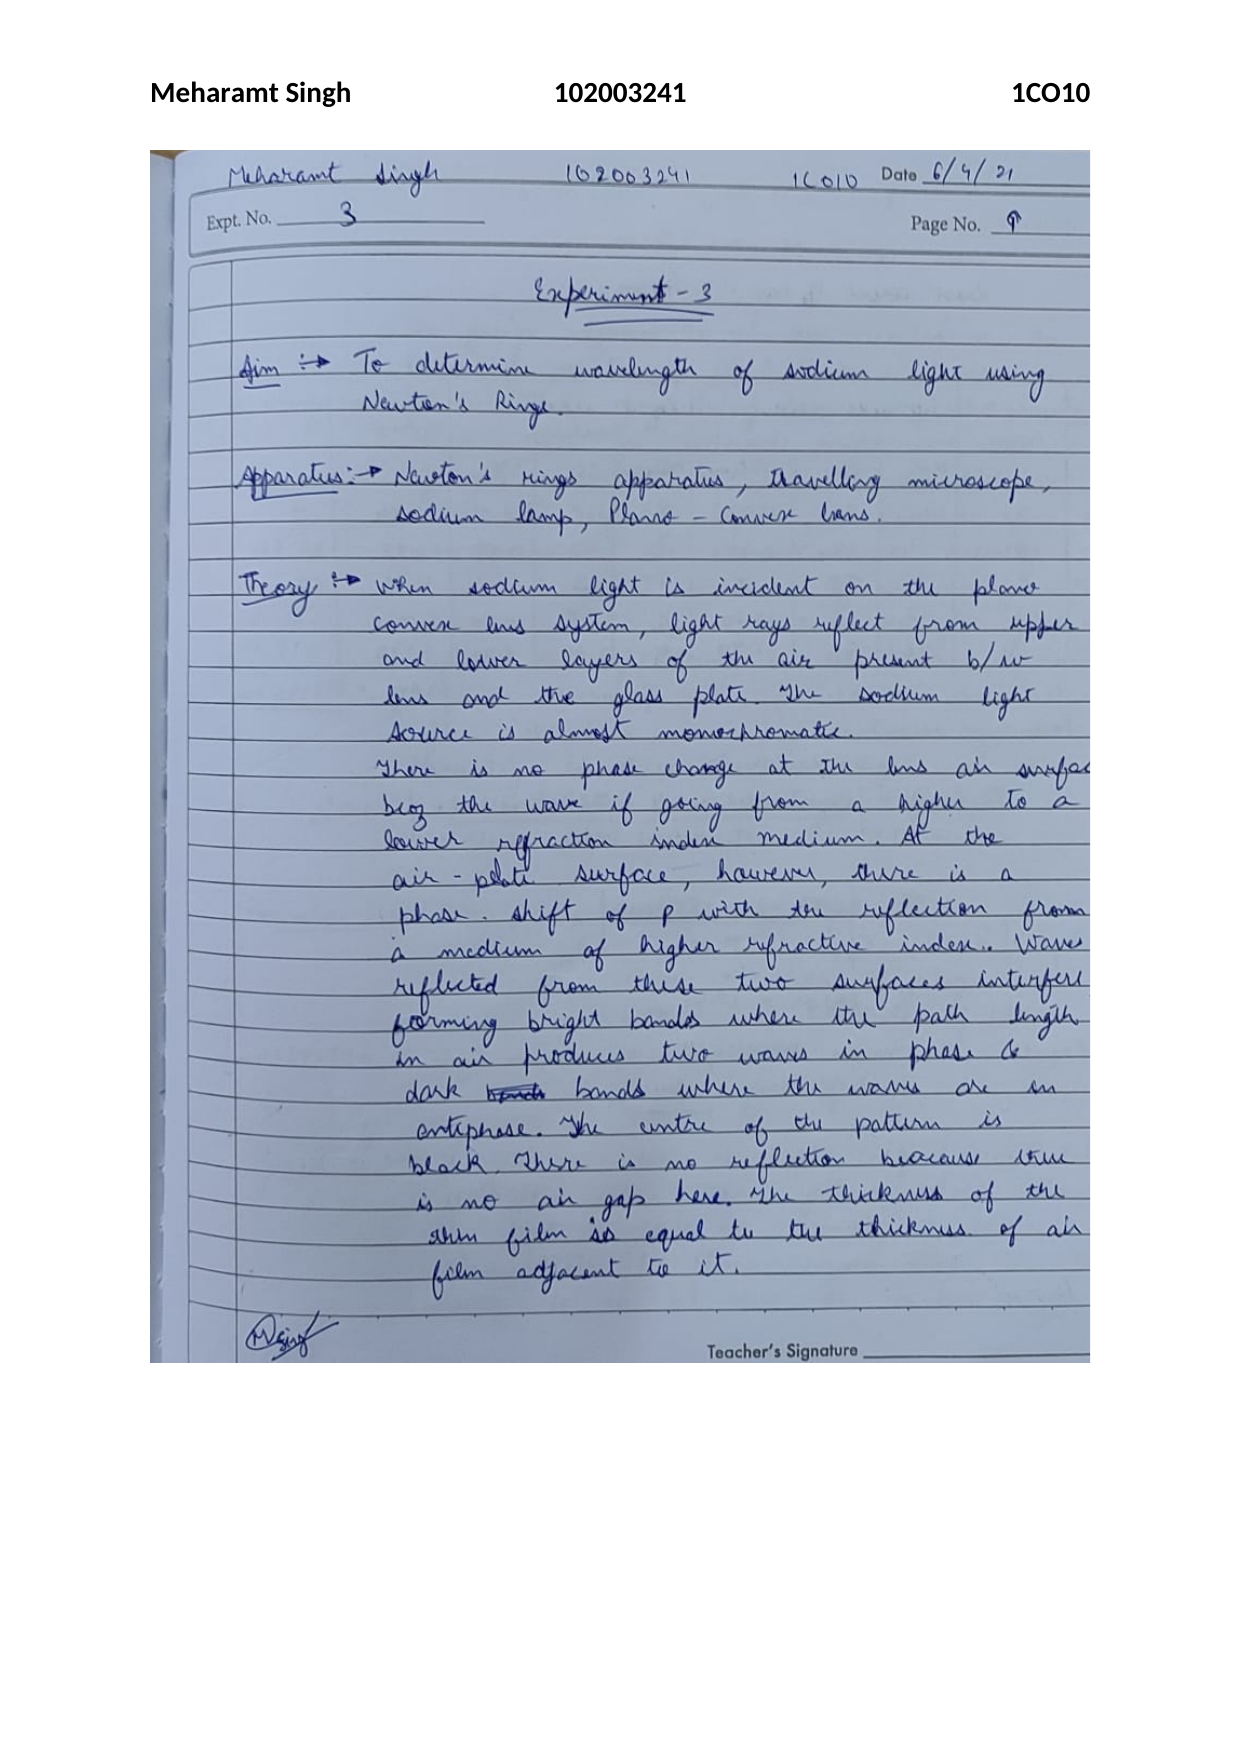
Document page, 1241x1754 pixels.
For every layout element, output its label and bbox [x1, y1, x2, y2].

picture [150, 150, 1091, 1363]
